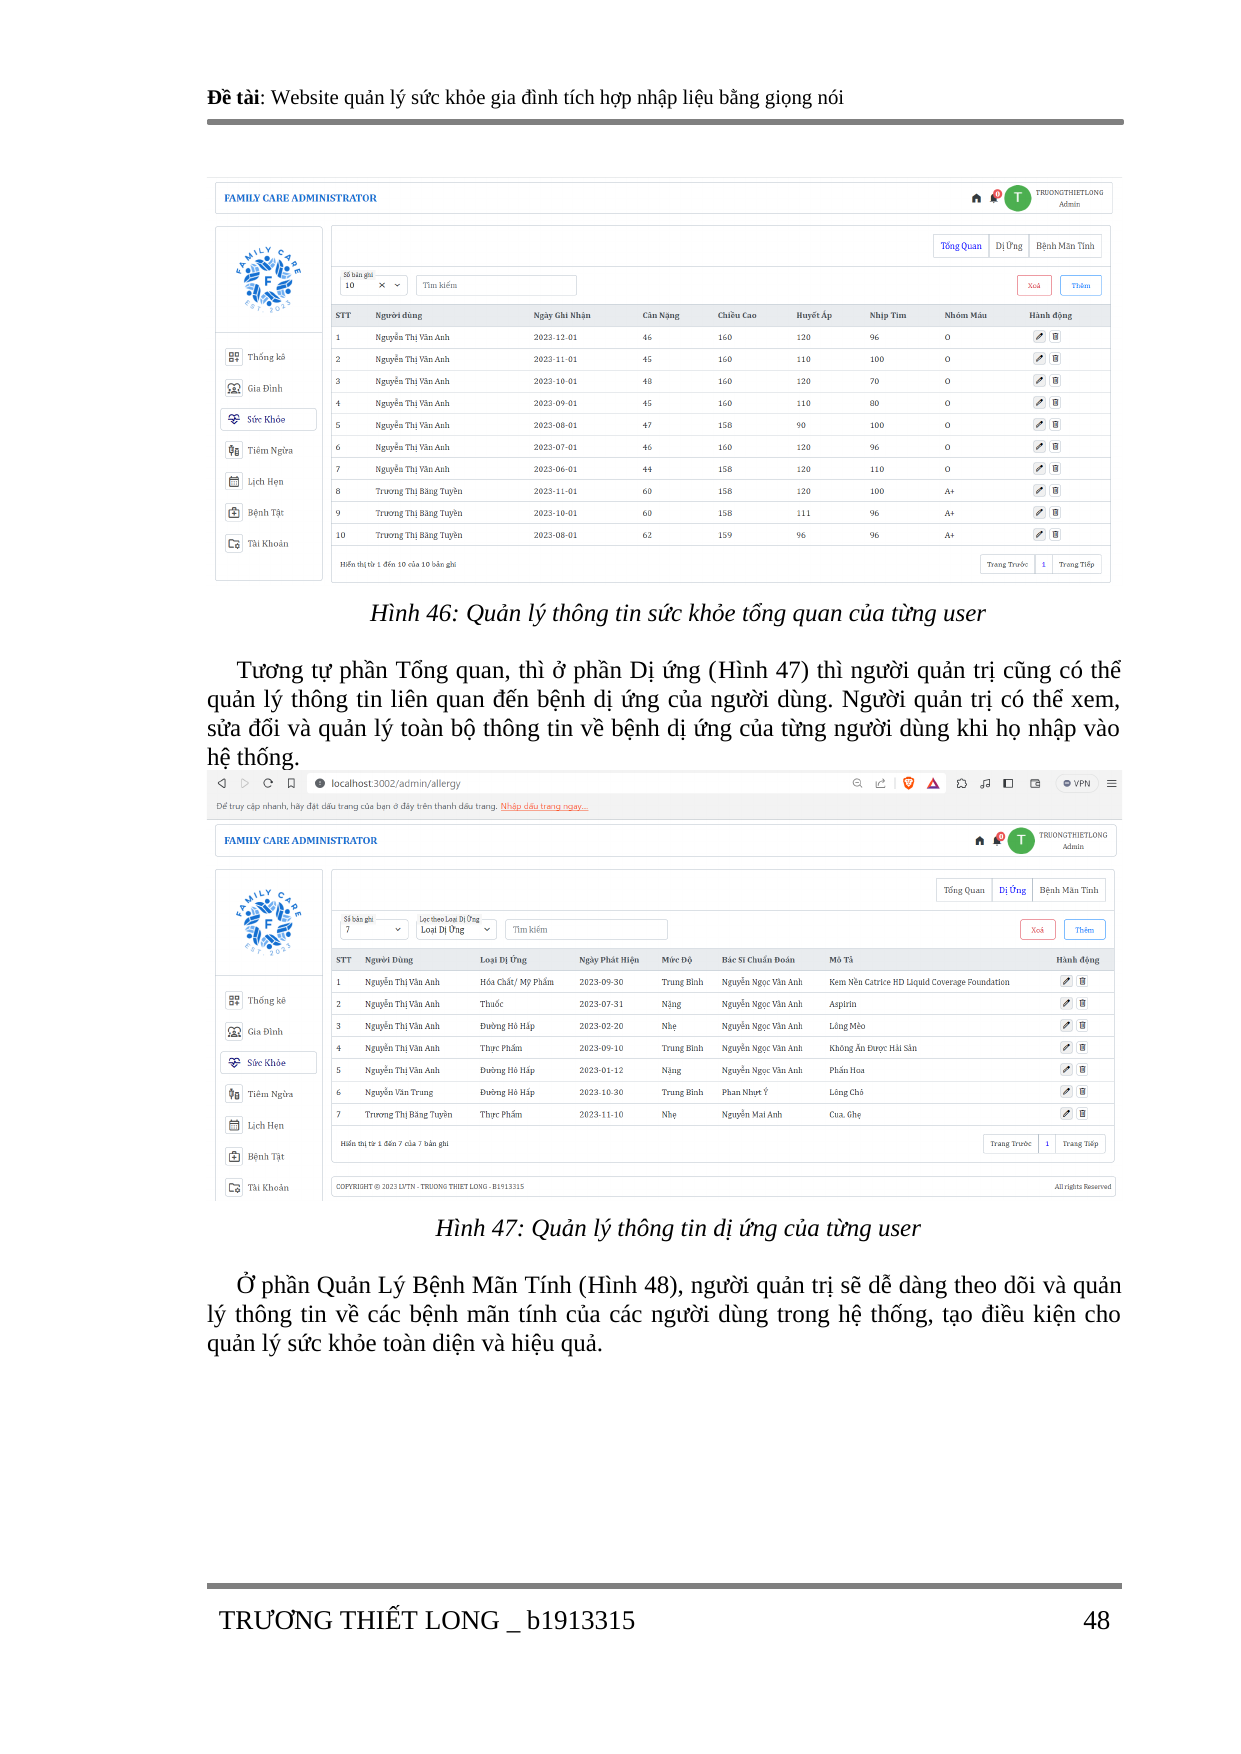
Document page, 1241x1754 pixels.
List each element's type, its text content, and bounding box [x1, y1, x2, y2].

text Tương tự phần Tổng quan, thì ở phần Dị ứng (Hình 47) thì người quản trị cũng có thể quản lý thông tin liên quan đến bệnh dị ứng của người dùng. Người quản trị có thể xem, sửa đổi và quản lý toàn bộ thông tin về bệnh dị ứng của từng người dùng khi họ nhập vào hệ thống. [207, 656, 1122, 770]
text Hình 46: Quản lý thông tin sức khỏe tổng quan của từng user [207, 598, 1122, 627]
text Ở phần Quản Lý Bệnh Mãn Tính (Hình 48), người quản trị sẽ dễ dàng theo dõi và quản lý thông tin về các bệnh mãn tính của các người dùng trong hệ thống, tạo điều kiện cho quản lý sức khỏe toàn diện và hiệu quả. [207, 1271, 1122, 1357]
picture [206, 177, 1123, 586]
picture [206, 770, 1123, 1201]
text Hình 47: Quản lý thông tin dị ứng của từng user [207, 1213, 1122, 1242]
